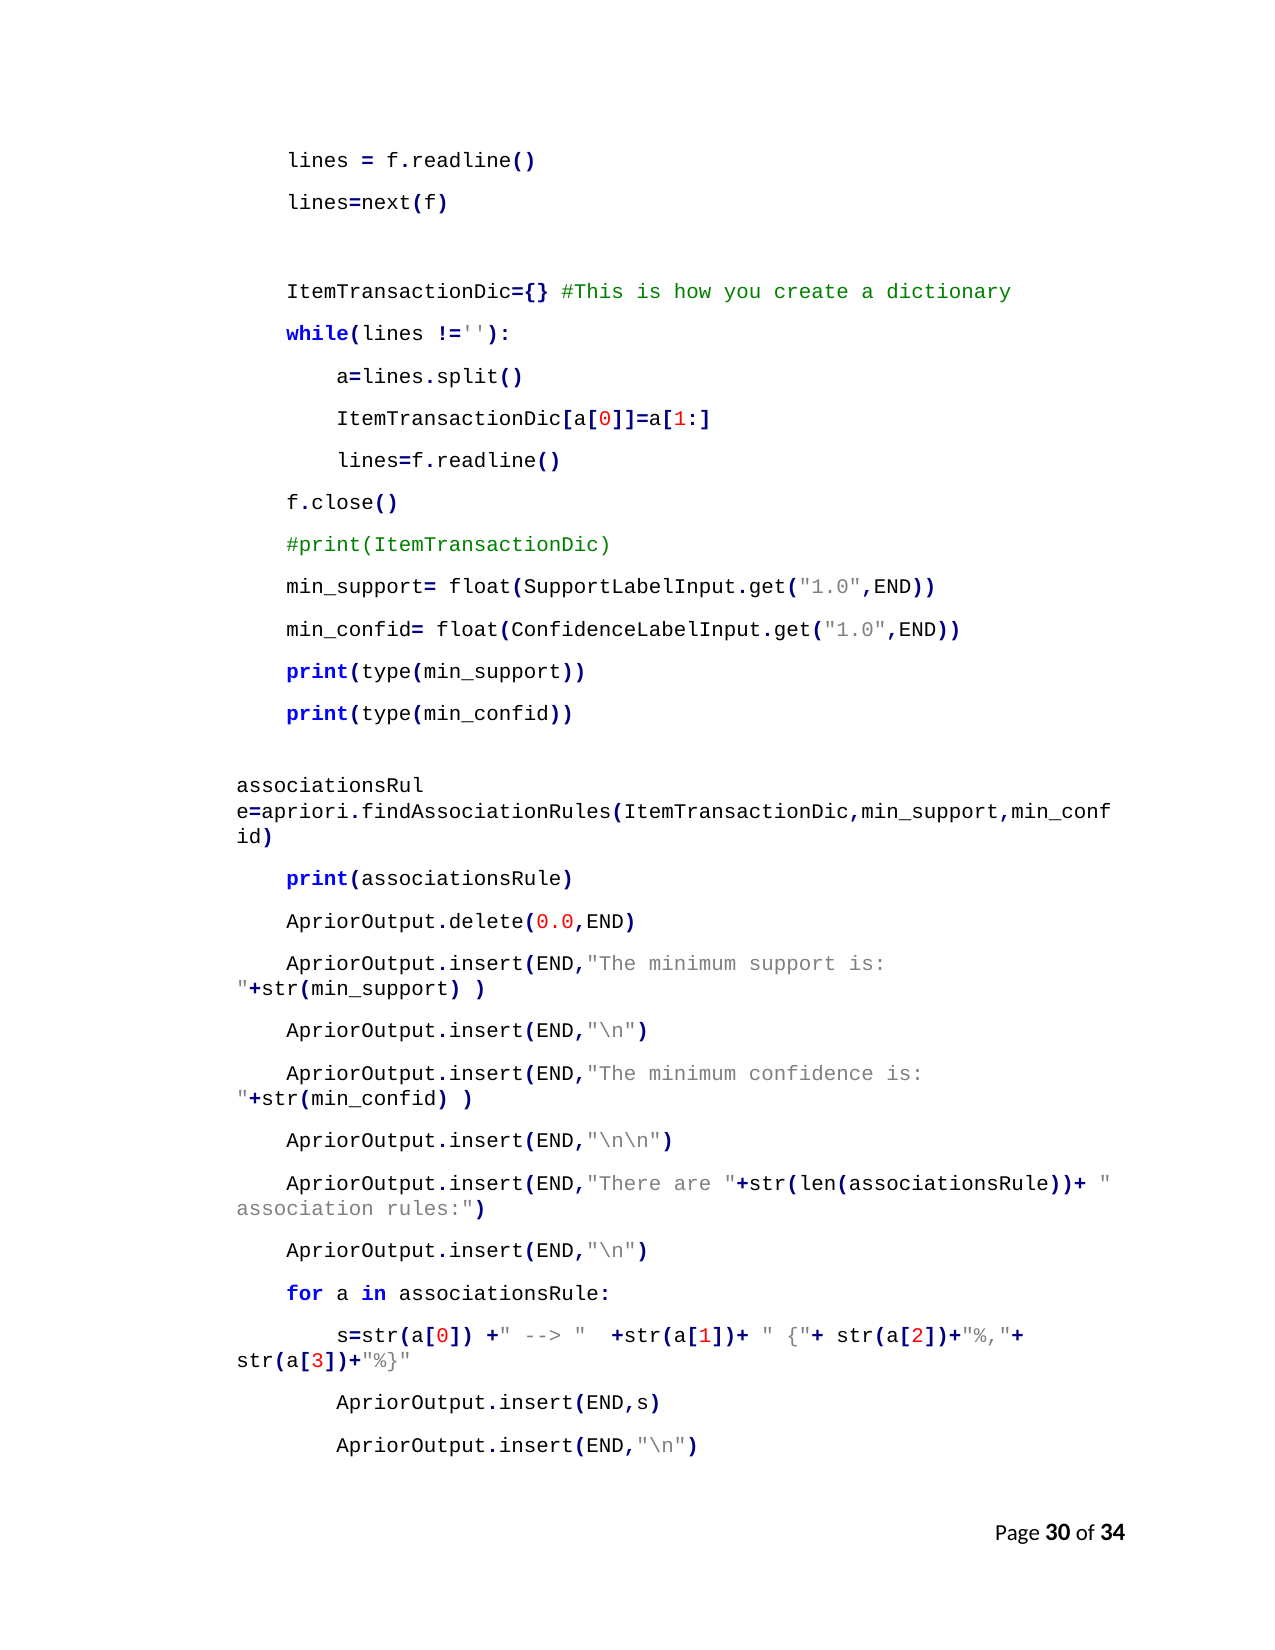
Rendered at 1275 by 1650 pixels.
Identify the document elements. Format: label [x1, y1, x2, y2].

table_header [150, 150, 1125, 1477]
